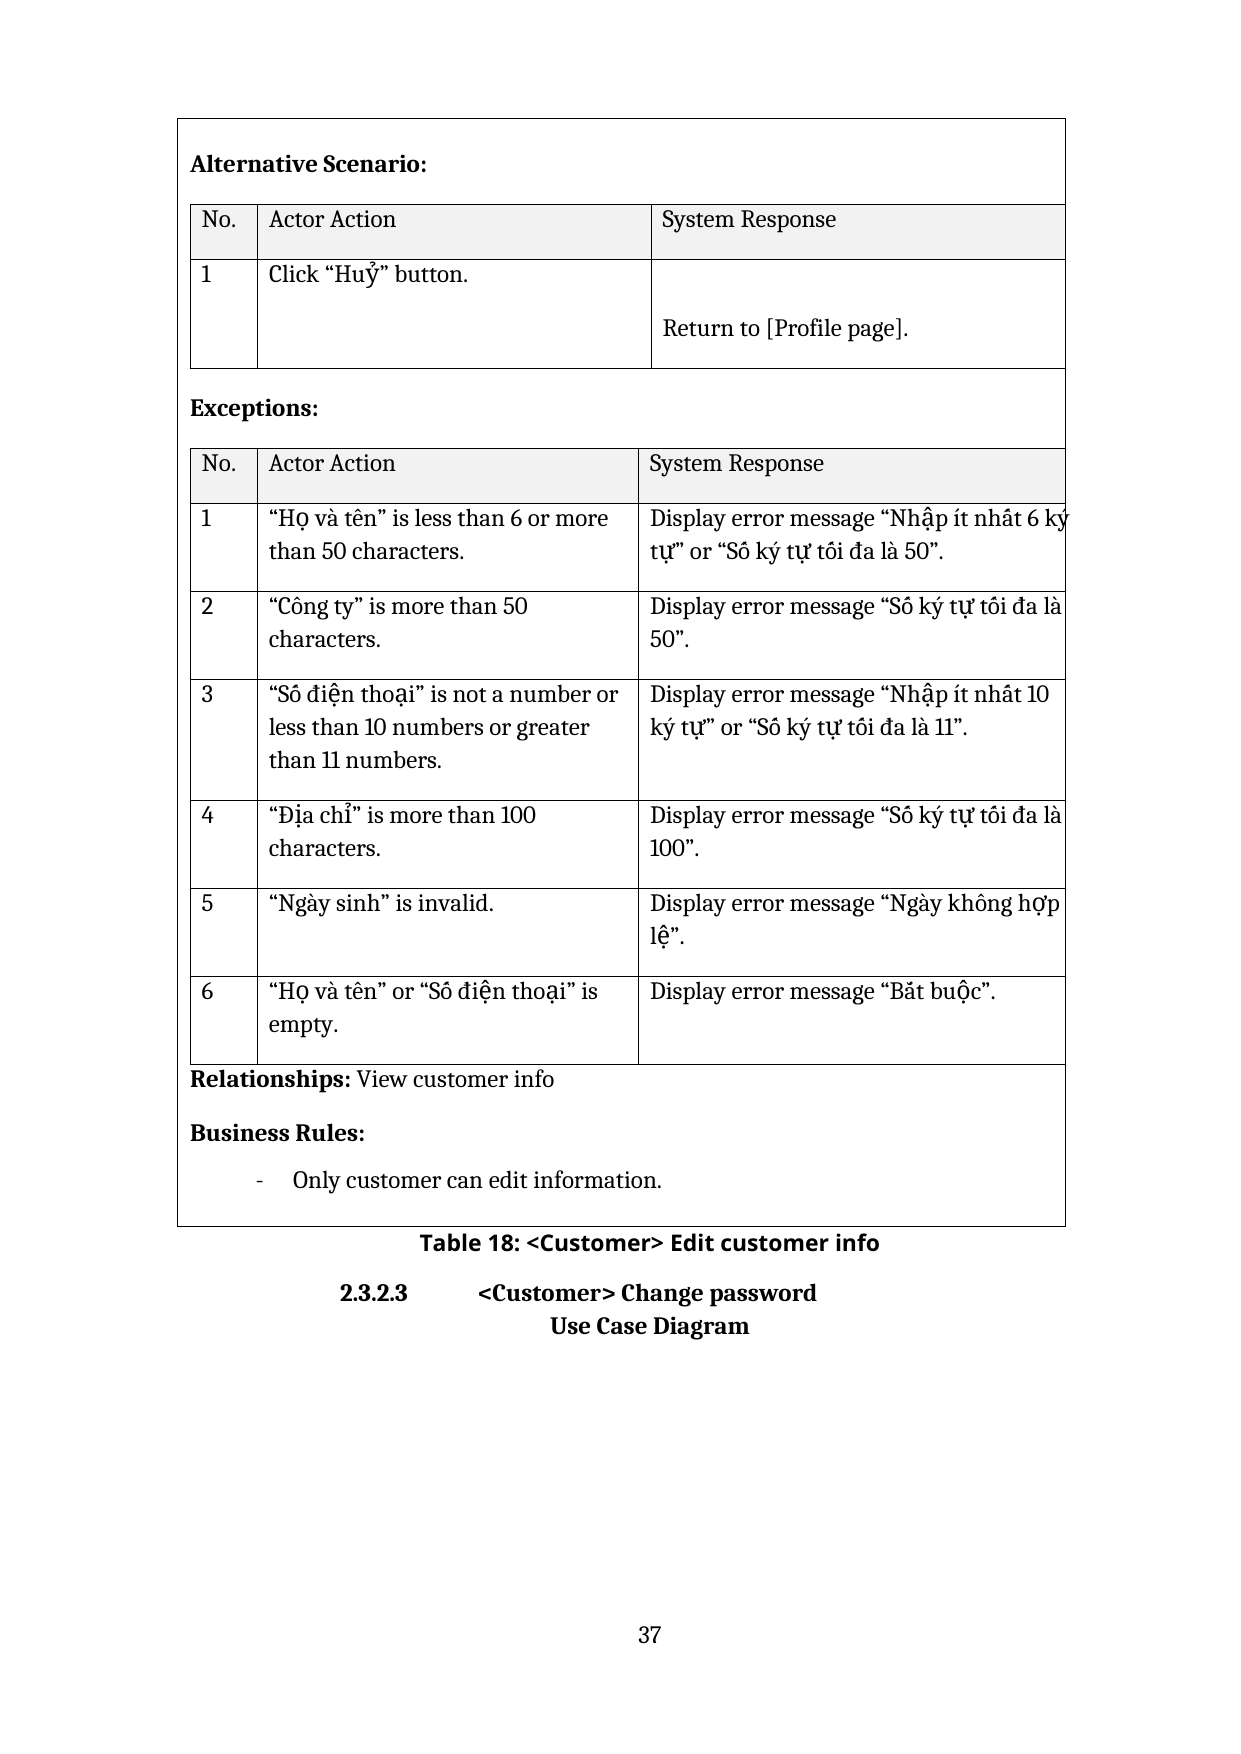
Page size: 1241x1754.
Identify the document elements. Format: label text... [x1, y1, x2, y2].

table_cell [178, 119, 1065, 1226]
text Use Case Diagram [177, 1312, 1122, 1341]
subtitle <Customer> Change password [340, 1279, 1122, 1308]
